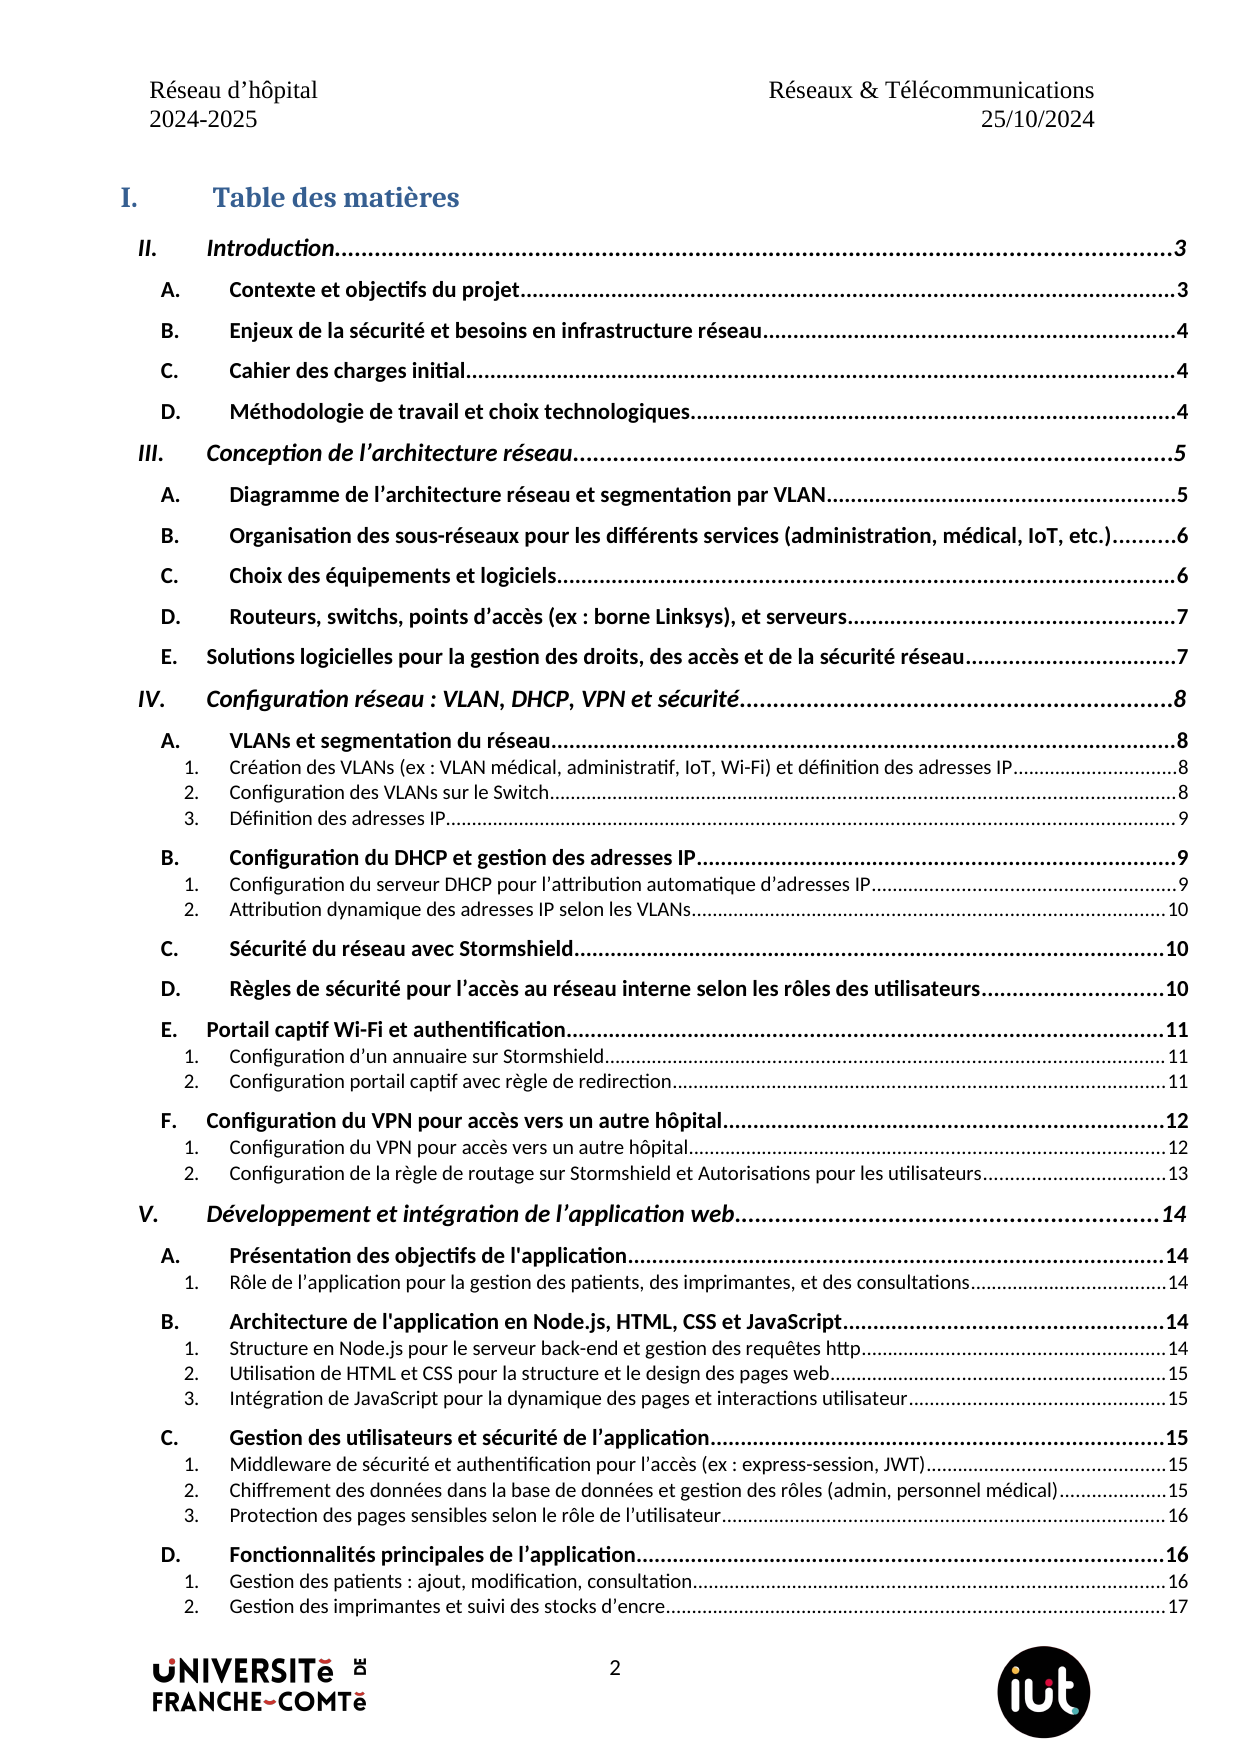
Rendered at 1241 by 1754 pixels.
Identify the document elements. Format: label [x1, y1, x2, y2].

picture [993, 1639, 1095, 1743]
picture [149, 1654, 370, 1715]
